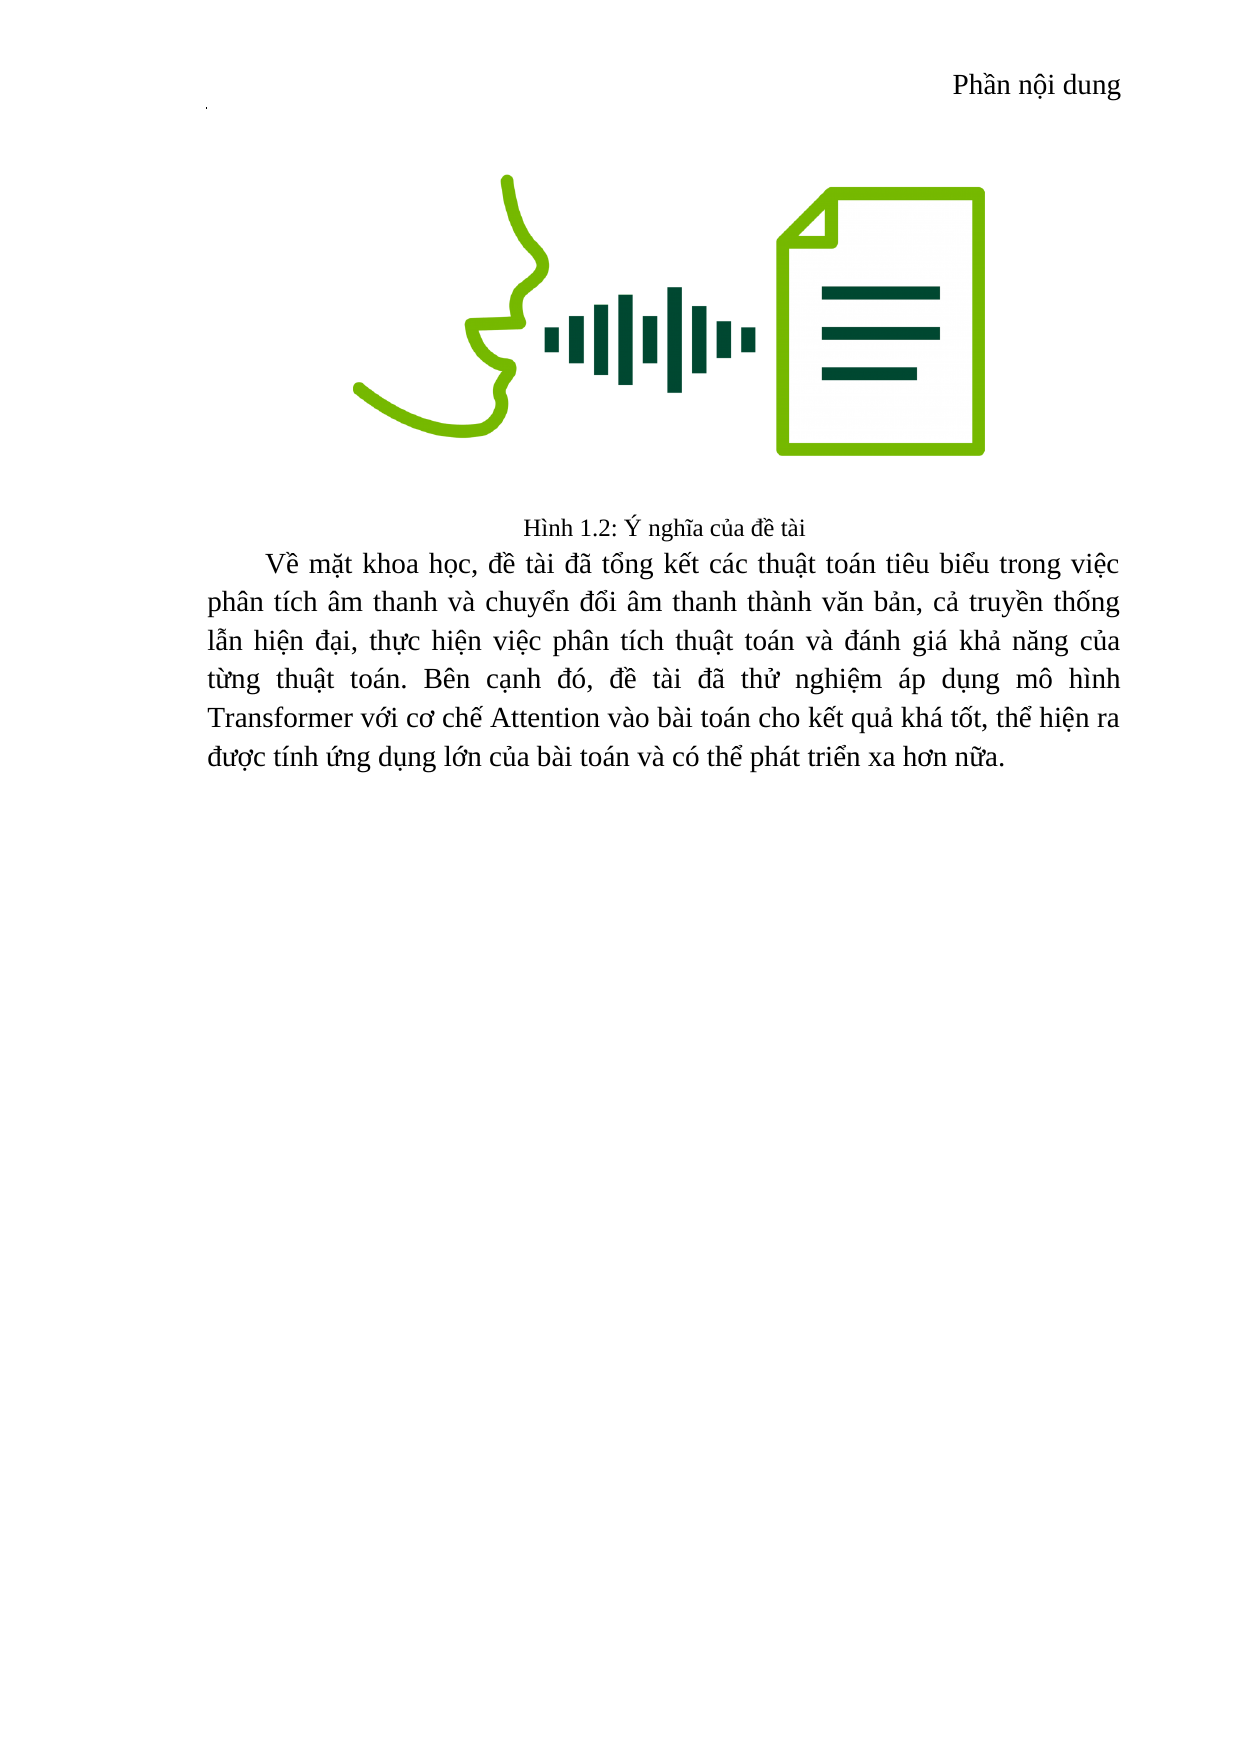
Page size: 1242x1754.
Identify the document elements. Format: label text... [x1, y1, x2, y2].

text Về mặt khoa học, đề tài đã tổng kết các thuật toán tiêu biểu trong việc phân tích âm thanh và chuyển đổi âm thanh thành văn bản, cả truyền thống lẫn hiện đại, thực hiện việc phân tích thuật toán và đánh giá khả năng của từng thuật toán. Bên cạnh đó, đề tài đã thử nghiệm áp dụng mô hình Transformer với cơ chế Attention vào bài toán cho kết quả khá tốt, thể hiện ra được tính ứng dụng lớn của bài toán và có thể phát triển xa hơn nữa. [207, 546, 1122, 772]
picture [293, 148, 1044, 482]
text Hình 1.2: Ý nghĩa của đề tài [523, 513, 1242, 542]
